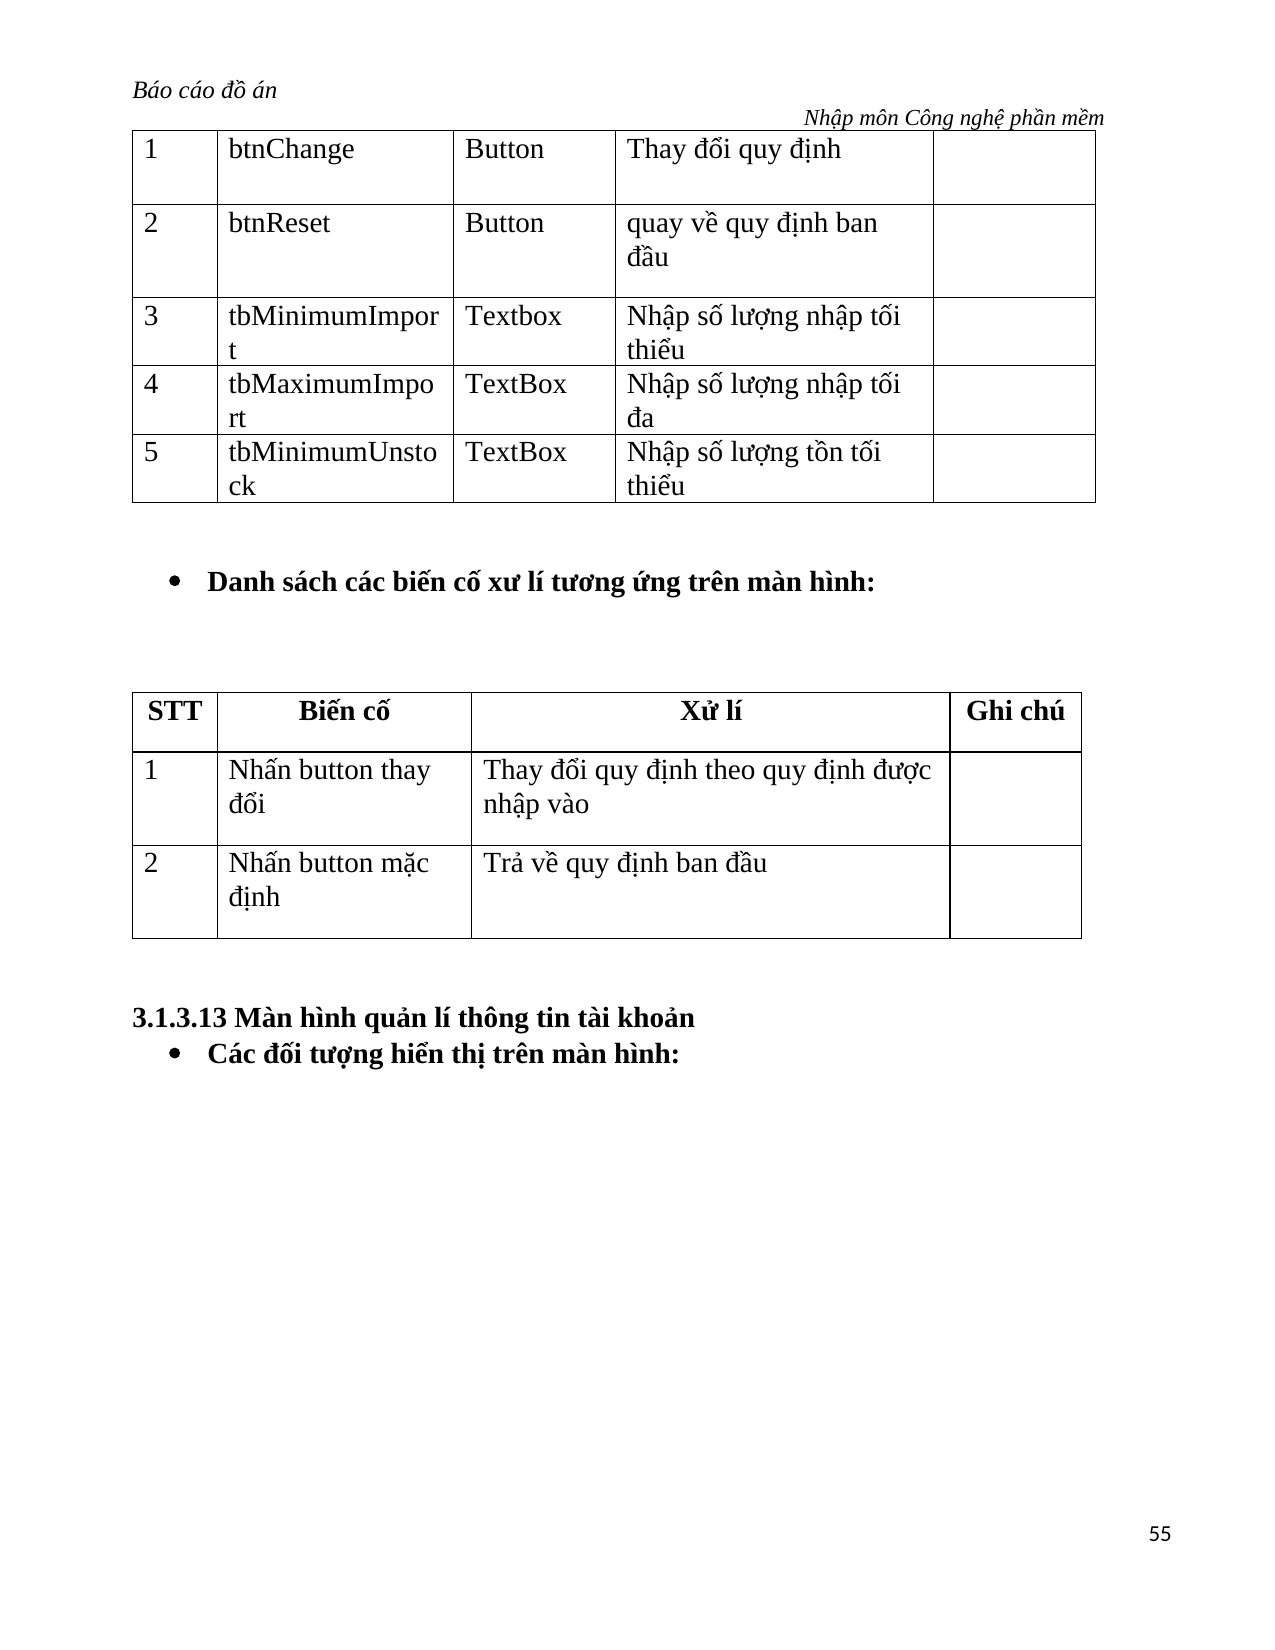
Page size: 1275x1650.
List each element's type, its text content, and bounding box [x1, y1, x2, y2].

table_cell Trả về quy định ban đầu [472, 846, 949, 938]
table_cell [951, 846, 1081, 938]
table_cell 2 [133, 846, 217, 938]
list Các đối tượng hiển thị trên màn hình: [169, 1036, 1171, 1070]
table_cell 5 [133, 435, 217, 502]
table_cell 1 [133, 131, 217, 204]
table_cell 1 [133, 753, 217, 844]
table_cell Nhập số lượng nhập tối đa [616, 366, 933, 433]
table_cell Nhập số lượng nhập tối thiểu [616, 298, 933, 365]
table_cell TextBox [454, 366, 615, 433]
table_header Biến cố [218, 693, 471, 751]
table_header Ghi chú [951, 693, 1081, 751]
table_header STT [133, 693, 217, 751]
list Danh sách các biến cố xư lí tương ứng trên màn hình: [169, 564, 1171, 597]
table_cell Thay đổi quy định [616, 131, 933, 204]
table_cell TextBox [454, 435, 615, 502]
table_cell Thay đổi quy định theo quy định được nhập vào [472, 753, 949, 844]
table_cell [934, 298, 1095, 365]
table_cell Nhấn button thay đổi [218, 753, 471, 844]
table_cell Textbox [454, 298, 615, 365]
table_cell 4 [133, 366, 217, 433]
table_cell btnReset [218, 205, 453, 297]
table_cell tbMinimumUnstock [218, 435, 453, 502]
table_cell 3 [133, 298, 217, 365]
subtitle 3.1.3.13 Màn hình quản lí thông tin tài khoản [132, 1000, 1171, 1033]
table_cell 2 [133, 205, 217, 297]
table_header Xử lí [472, 693, 949, 751]
table_cell [951, 753, 1081, 844]
table_cell [934, 366, 1095, 433]
table_cell [934, 435, 1095, 502]
table_cell Nhấn button mặc định [218, 846, 471, 938]
table_cell tbMaximumImport [218, 366, 453, 433]
table_cell [934, 205, 1095, 297]
table_cell tbMinimumImport [218, 298, 453, 365]
table_cell [934, 131, 1095, 204]
table_cell Nhập số lượng tồn tối thiểu [616, 435, 933, 502]
table_cell Button [454, 131, 615, 204]
table_cell Button [454, 205, 615, 297]
table_cell btnChange [218, 131, 453, 204]
table_cell quay về quy định ban đầu [616, 205, 933, 297]
